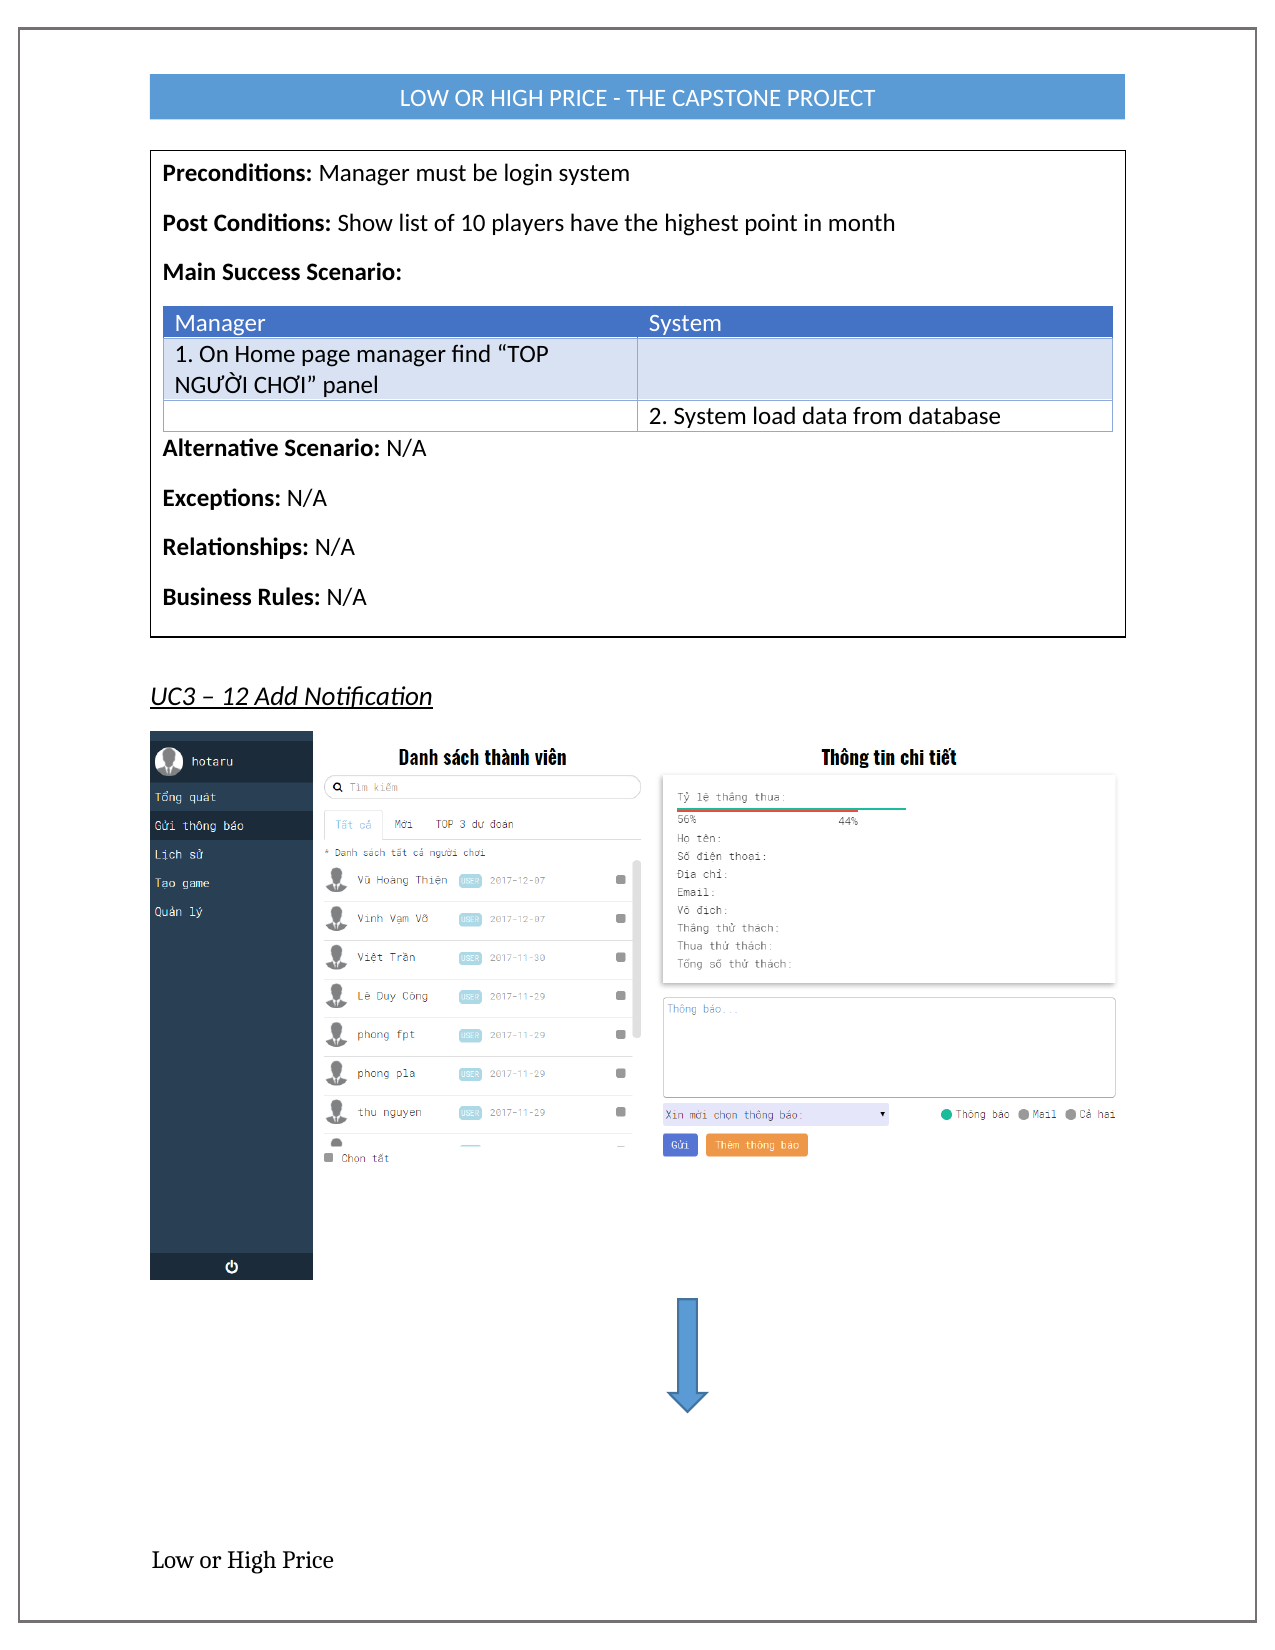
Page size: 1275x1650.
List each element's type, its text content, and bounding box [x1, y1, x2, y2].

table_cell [151, 151, 1125, 636]
picture [150, 731, 1125, 1280]
text UC3 – 12 Add Notification [150, 679, 1125, 712]
